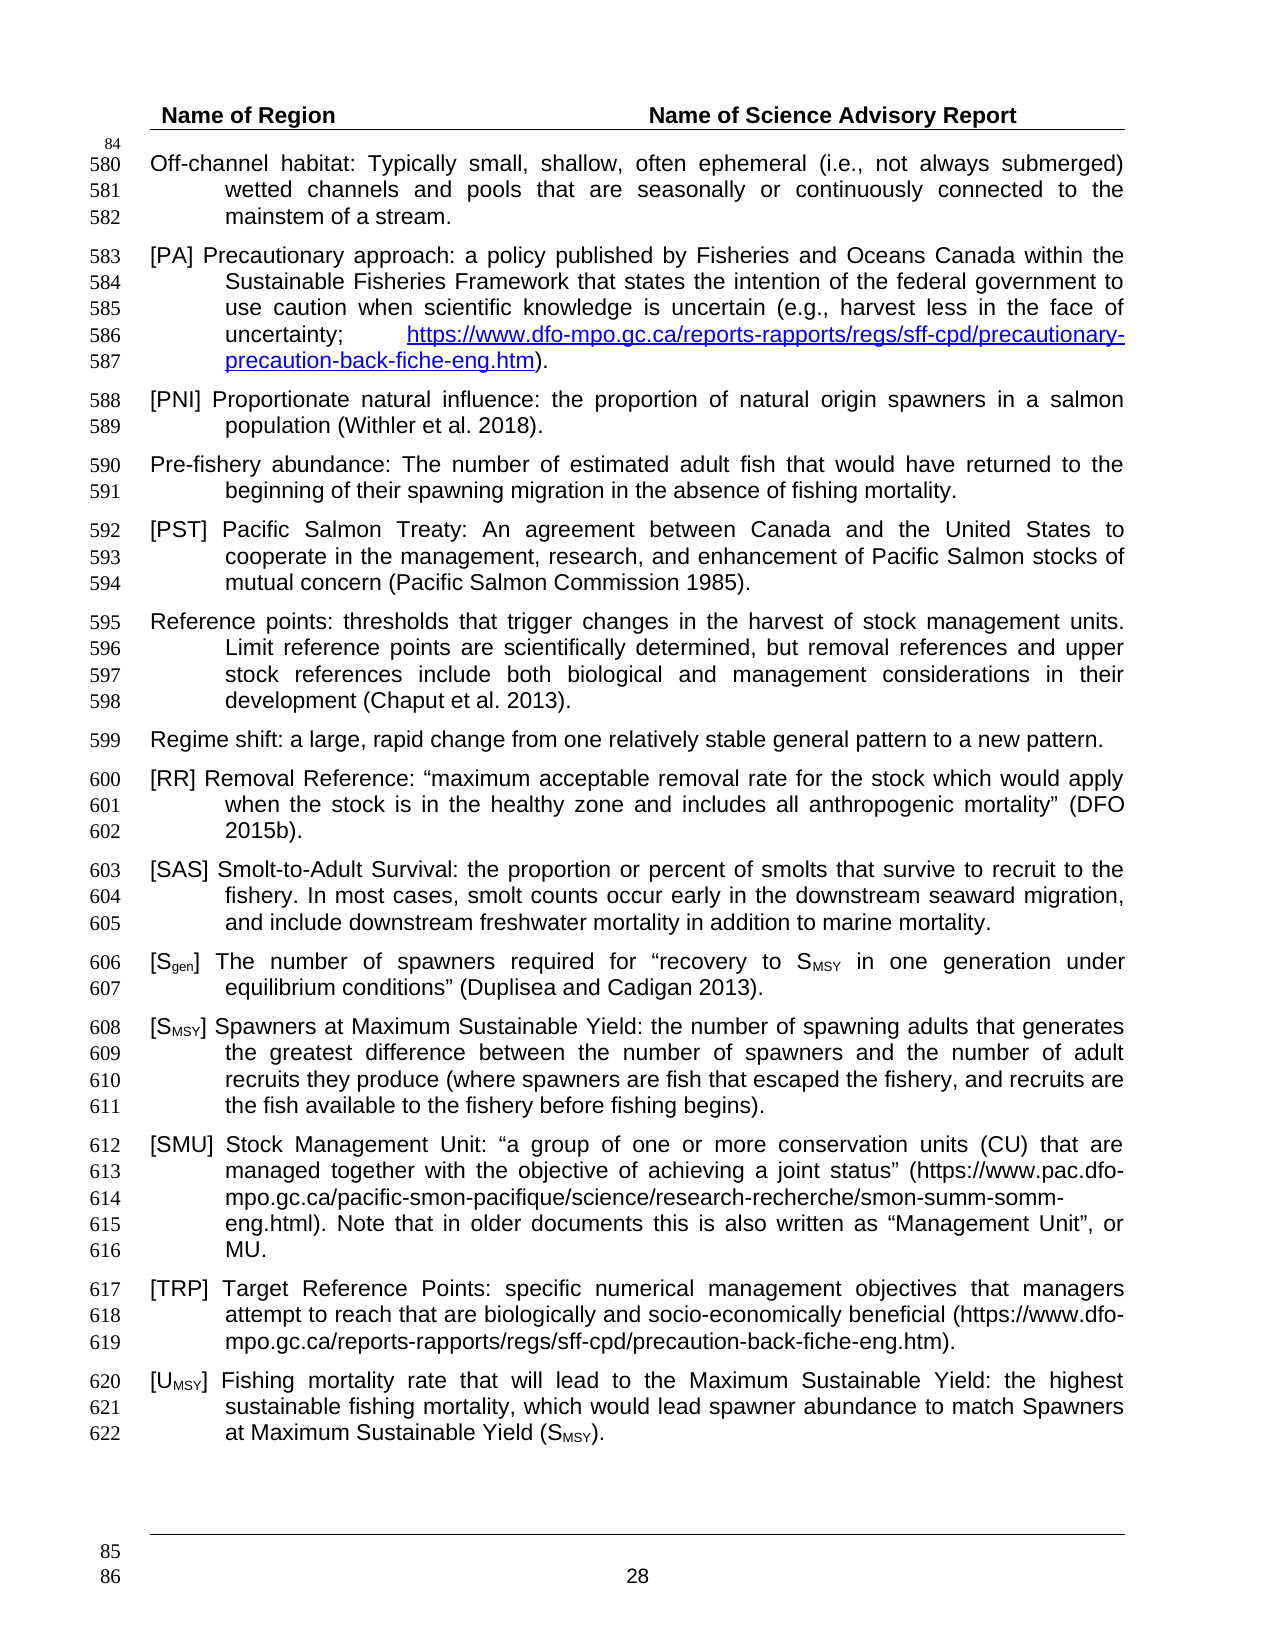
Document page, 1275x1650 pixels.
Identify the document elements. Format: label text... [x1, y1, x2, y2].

text Off-channel habitat: Typically small, shallow, often ephemeral (i.e., not always submerged) wetted channels and pools that are seasonally or continuously connected to the mainstem of a stream. [150, 150, 1125, 229]
text [PA] Precautionary approach: a policy published by Fisheries and Oceans Canada within the Sustainable Fisheries Framework that states the intention of the federal government to use caution when scientific knowledge is uncertain (e.g., harvest less in the face of uncertainty; https://www.dfo-mpo.gc.ca/reports-rapports/regs/sff-cpd/precautionary-precaution-back-fiche-eng.htm). [150, 242, 1125, 373]
text [SMU] Stock Management Unit: “a group of one or more conservation units (CU) that are managed together with the objective of achieving a joint status” (https://www.pac.dfo-mpo.gc.ca/pacific-smon-pacifique/science/research-recherche/smon-summ-somm-eng.html). Note that in older documents this is also written as “Management Unit”, or MU. [150, 1131, 1125, 1263]
text [SMSY] Spawners at Maximum Sustainable Yield: the number of spawning adults that generates the greatest difference between the number of spawners and the number of adult recruits they produce (where spawners are fish that escaped the fishery, and recruits are the fish available to the fishery before fishing begins). [150, 1013, 1125, 1118]
text Reference points: thresholds that trigger changes in the harvest of stock management units. Limit reference points are scientifically determined, but removal references and upper stock references include both biological and management considerations in their development . [150, 608, 1125, 713]
text [PNI] Proportionate natural influence: the proportion of natural origin spawners in a salmon population . [150, 386, 1125, 438]
text [SAS] Smolt-to-Adult Survival: the proportion or percent of smolts that survive to recruit to the fishery. In most cases, smolt counts occur early in the downstream seaward migration, and include downstream freshwater mortality in addition to marine mortality. [150, 856, 1125, 935]
text [PST] Pacific Salmon Treaty: An agreement between Canada and the United States to cooperate in the management, research, and enhancement of Pacific Salmon stocks of mutual concern . [150, 516, 1125, 595]
text [TRP] Target Reference Points: specific numerical management objectives that managers attempt to reach that are biologically and socio-economically beneficial (https://www.dfo-mpo.gc.ca/reports-rapports/regs/sff-cpd/precaution-back-fiche-eng.htm). [150, 1275, 1125, 1354]
text [UMSY] Fishing mortality rate that will lead to the Maximum Sustainable Yield: the highest sustainable fishing mortality, which would lead spawner abundance to match Spawners at Maximum Sustainable Yield (SMSY). [150, 1367, 1125, 1446]
text Pre-fishery abundance: The number of estimated adult fish that would have returned to the beginning of their spawning migration in the absence of fishing mortality. [150, 451, 1125, 504]
text Regime shift: a large, rapid change from one relatively stable general pattern to a new pattern. [150, 726, 1125, 752]
text [RR] Removal Reference: “maximum acceptable removal rate for the stock which would apply when the stock is in the healthy zone and includes all anthropogenic mortality” . [150, 764, 1125, 844]
text [Sgen] The number of spawners required for “recovery to SMSY in one generation under equilibrium conditions” . [150, 948, 1125, 1000]
